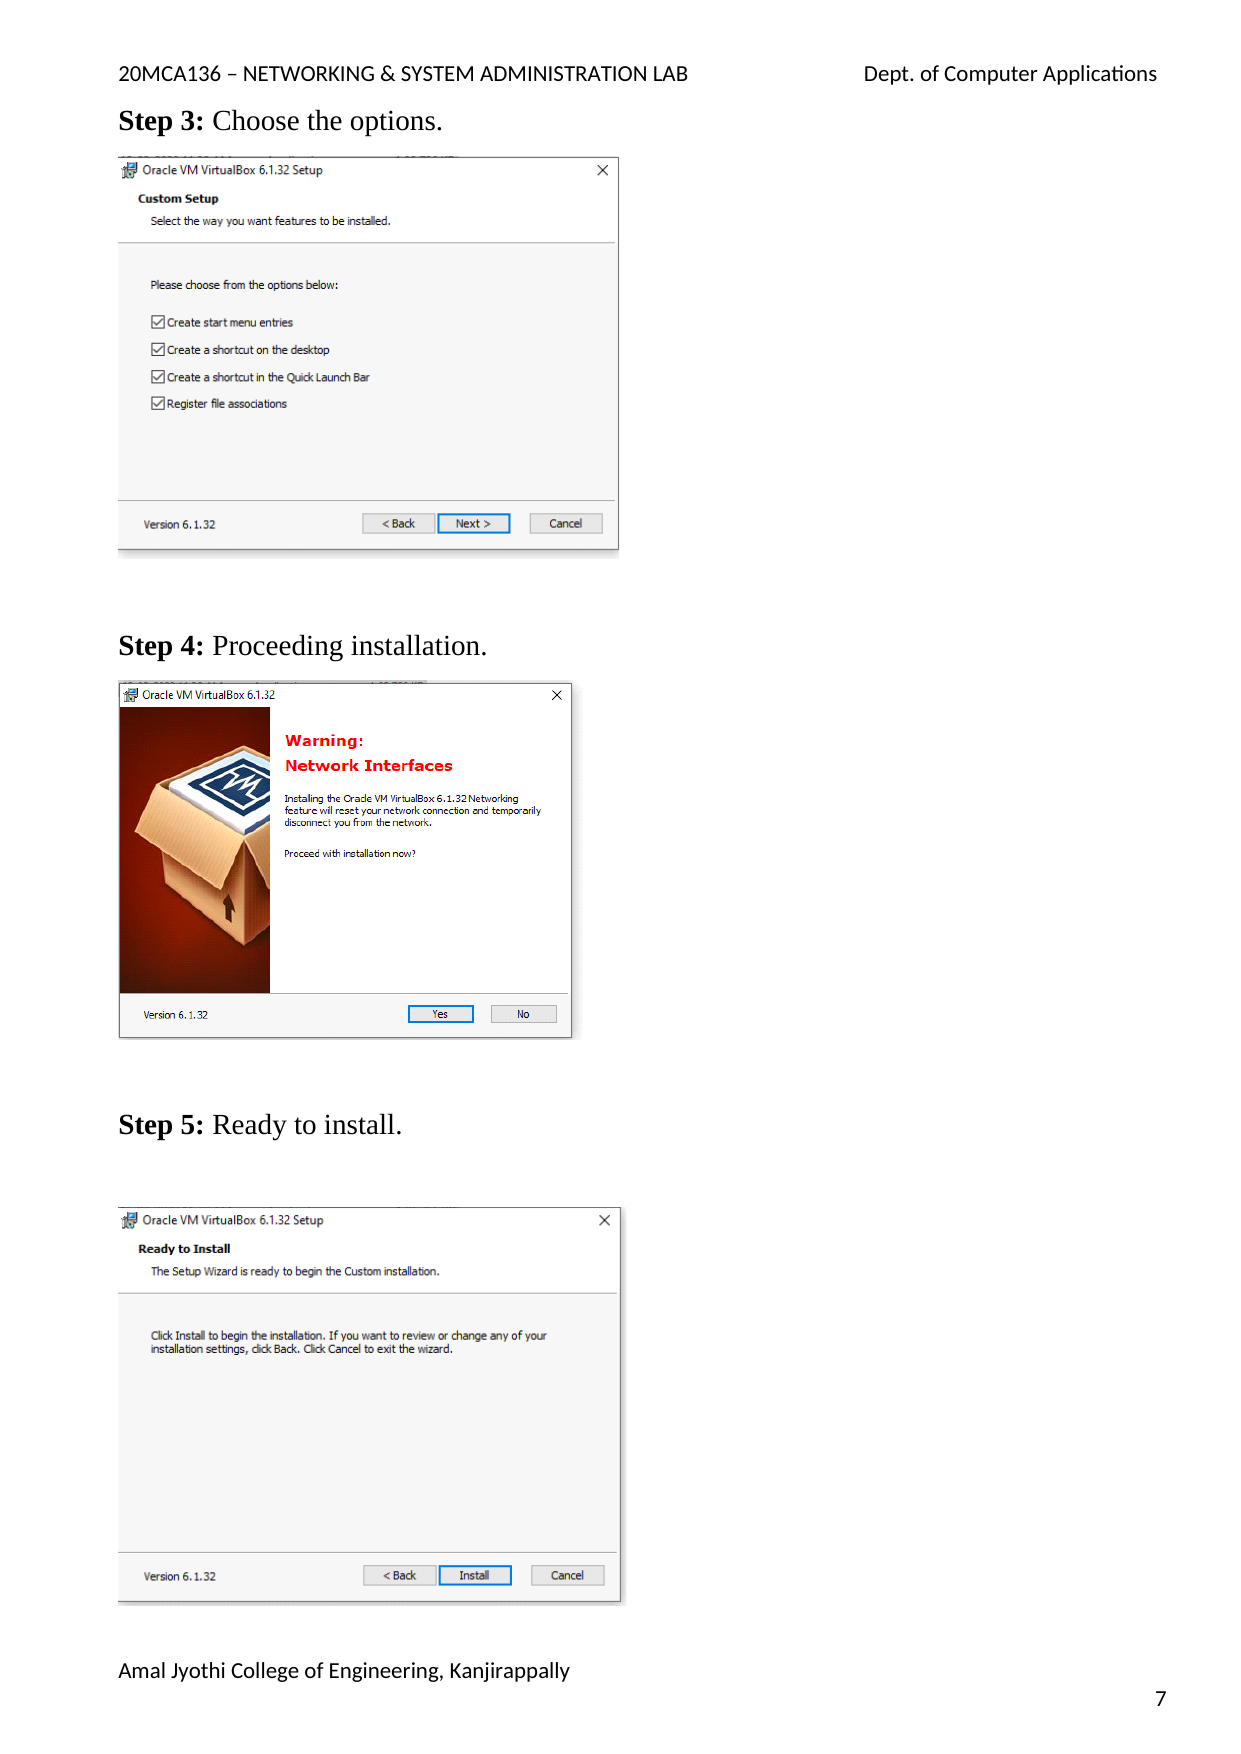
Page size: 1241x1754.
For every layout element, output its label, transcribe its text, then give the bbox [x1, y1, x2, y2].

picture [118, 680, 583, 1040]
text Step 5: Ready to install. [118, 1107, 1167, 1141]
text Step 3: Choose the options. [118, 103, 1167, 137]
text Step 4: Proceeding installation. [118, 628, 1167, 661]
picture [118, 1207, 627, 1606]
picture [118, 156, 620, 559]
